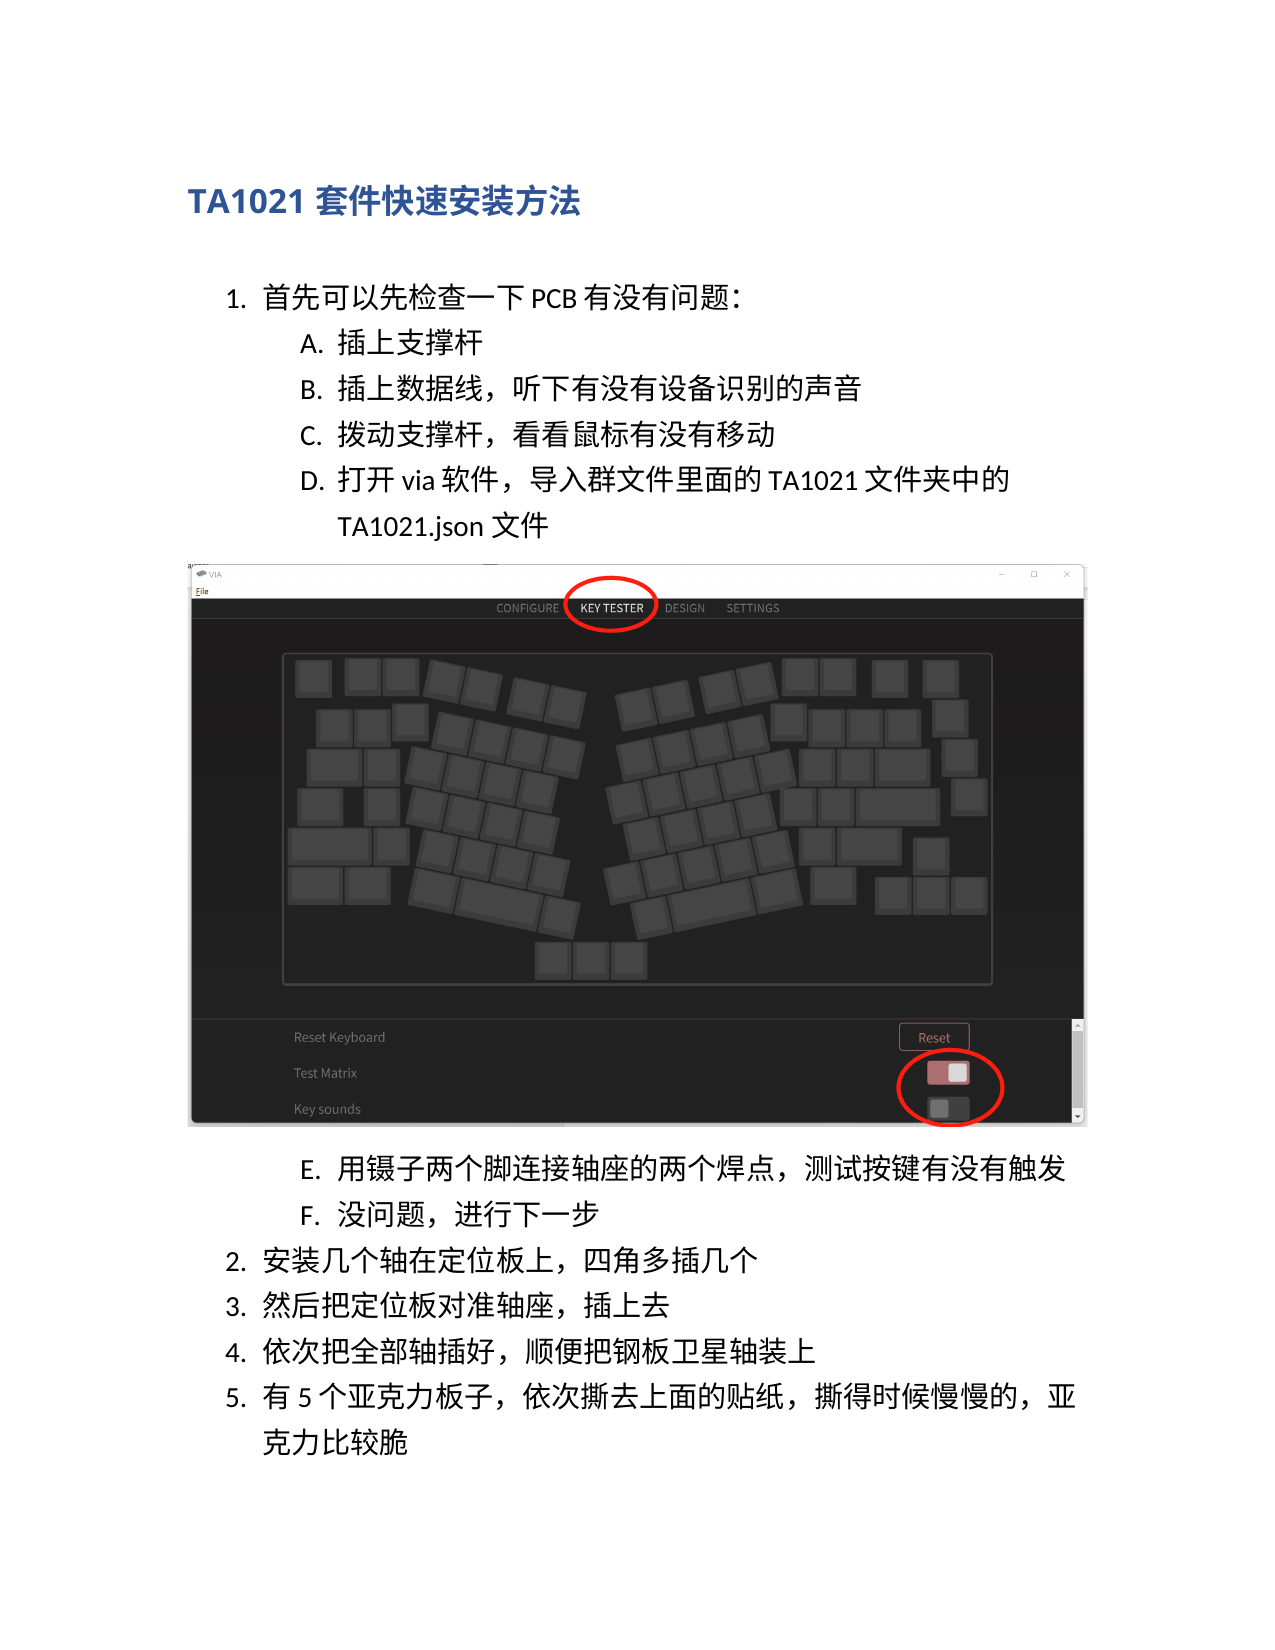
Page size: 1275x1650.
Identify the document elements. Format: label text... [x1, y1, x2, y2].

list 用镊子两个脚连接轴座的两个焊点，测试按键有没有触发 [300, 1146, 1087, 1188]
list 首先可以先检查一下PCB有没有问题： [225, 274, 1087, 316]
list 拨动支撑杆，看看鼠标有没有移动 [300, 411, 1087, 453]
list 有5个亚克力板子，依次撕去上面的贴纸，撕得时候慢慢的，亚克力比较脆 [225, 1374, 1087, 1462]
list 插上数据线，听下有没有设备识别的声音 [300, 365, 1087, 408]
list 没问题，进行下一步 [300, 1192, 1087, 1234]
subtitle TA1021 套件快速安装方法 [187, 175, 1087, 223]
list 打开via软件，导入群文件里面的TA1021文件夹中的TA1021.json 文件 [300, 457, 1087, 544]
list 插上支撑杆 [300, 320, 1087, 362]
list 依次把全部轴插好，顺便把钢板卫星轴装上 [225, 1328, 1087, 1371]
picture [187, 564, 1088, 1127]
list 安装几个轴在定位板上，四角多插几个 [225, 1237, 1087, 1279]
list 然后把定位板对准轴座，插上去 [225, 1283, 1087, 1325]
